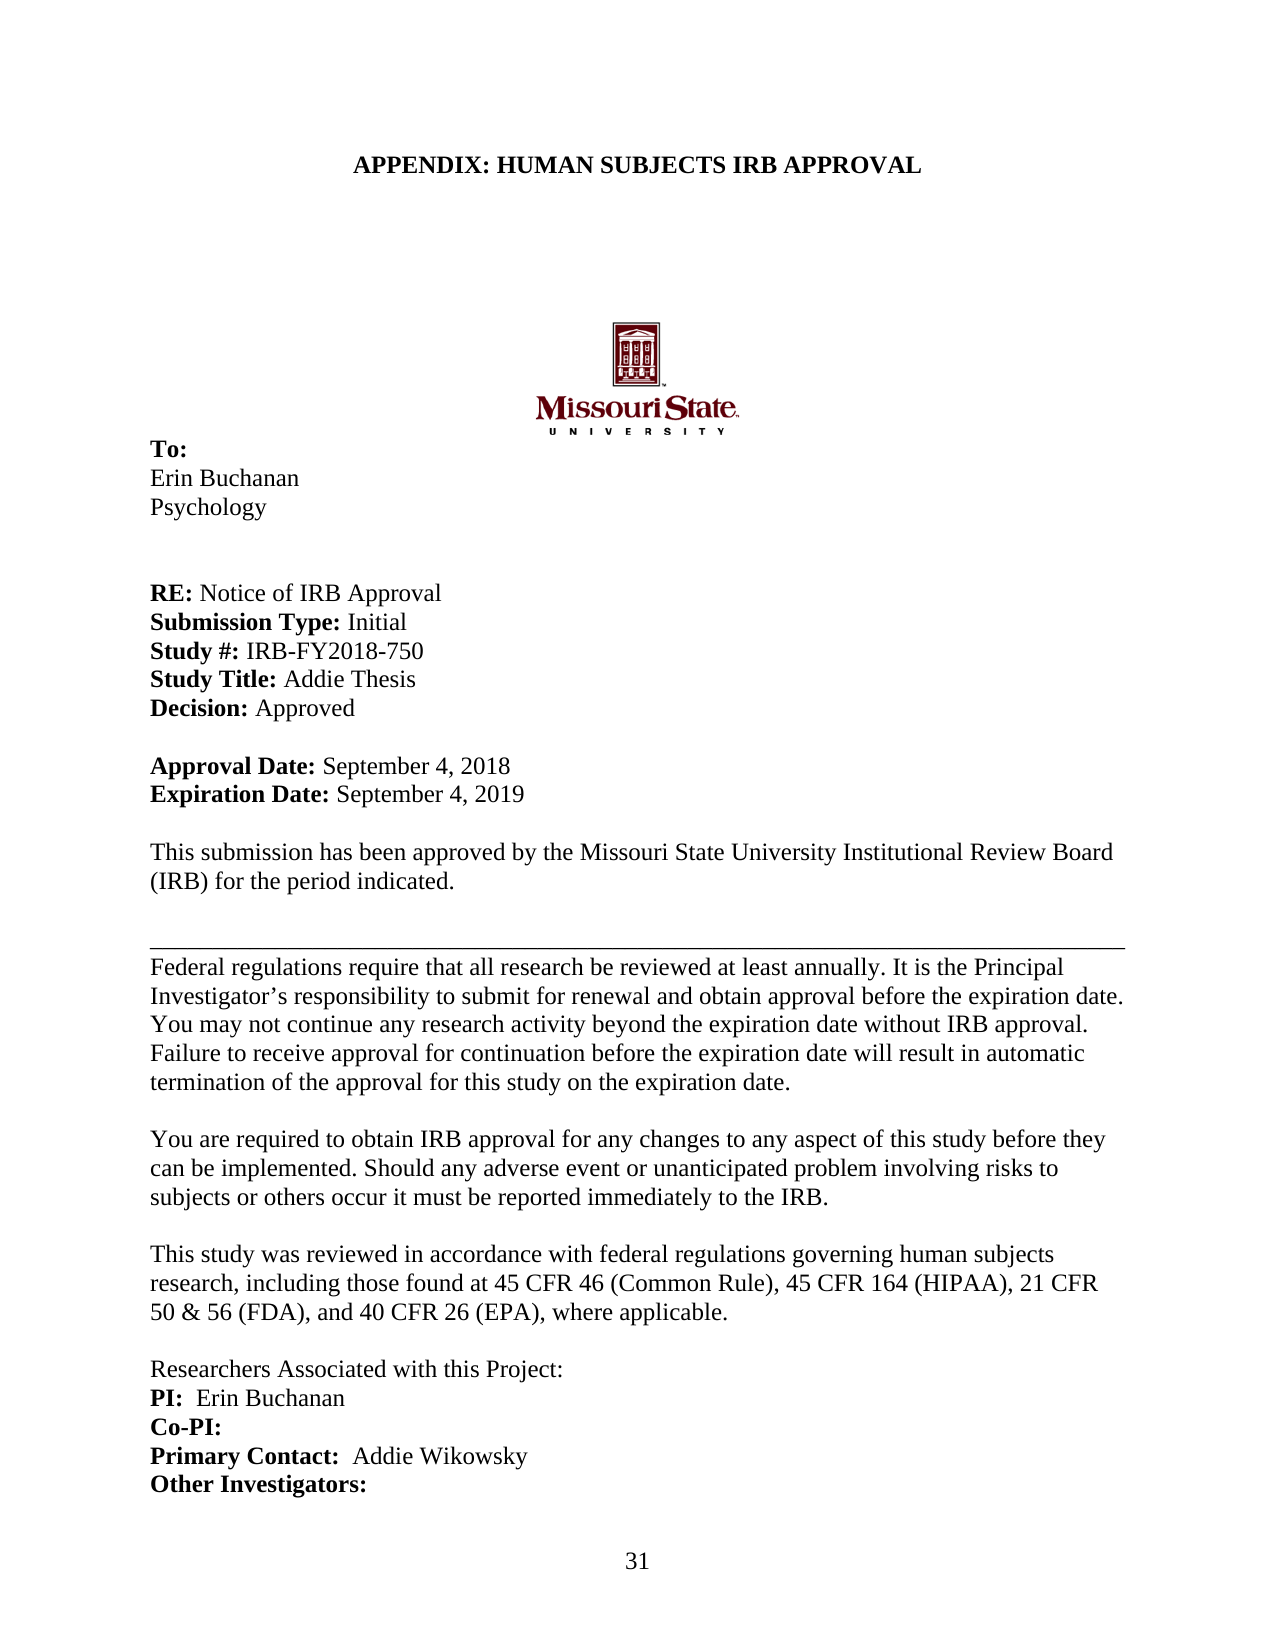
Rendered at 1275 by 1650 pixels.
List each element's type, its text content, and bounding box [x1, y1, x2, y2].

picture [535, 322, 740, 435]
text APPENDIX: HUMAN SUBJECTS IRB APPROVAL [150, 150, 1125, 179]
text To: Erin Buchanan Psychology RE: Notice of IRB Approval Submission Type: Initial Study #: IRB-FY2018-750 Study Title: Addie Thesis Decision: Approved Approval Date: September 4, 2018 Expiration Date: September 4, 2019 This submission has been approved by the Missouri State University Institutional Review Board (IRB) for the period indicated. ______________________________________________________________________________Federal regulations require that all research be reviewed at least annually. It is the Principal Investigator’s responsibility to submit for renewal and obtain approval before the expiration date. You may not continue any research activity beyond the expiration date without IRB approval. Failure to receive approval for continuation before the expiration date will result in automatic termination of the approval for this study on the expiration date. You are required to obtain IRB approval for any changes to any aspect of this study before they can be implemented. Should any adverse event or unanticipated problem involving risks to subjects or others occur it must be reported immediately to the IRB. This study was reviewed in accordance with federal regulations governing human subjects research, including those found at 45 CFR 46 (Common Rule), 45 CFR 164 (HIPAA), 21 CFR 50 & 56 (FDA), and 40 CFR 26 (EPA), where applicable. Researchers Associated with this Project: PI: Erin Buchanan Co-PI: Primary Contact: Addie Wikowsky Other Investigators: [150, 949, 1125, 1498]
text To: Erin Buchanan Psychology RE: Notice of IRB Approval Submission Type: Initial Study #: IRB-FY2018-750 Study Title: Addie Thesis Decision: Approved Approval Date: September 4, 2018 Expiration Date: September 4, 2019 This submission has been approved by the Missouri State University Institutional Review Board (IRB) for the period indicated. ______________________________________________________________________________Federal regulations require that all research be reviewed at least annually. It is the Principal Investigator’s responsibility to submit for renewal and obtain approval before the expiration date. You may not continue any research activity beyond the expiration date without IRB approval. Failure to receive approval for continuation before the expiration date will result in automatic termination of the approval for this study on the expiration date. You are required to obtain IRB approval for any changes to any aspect of this study before they can be implemented. Should any adverse event or unanticipated problem involving risks to subjects or others occur it must be reported immediately to the IRB. This study was reviewed in accordance with federal regulations governing human subjects research, including those found at 45 CFR 46 (Common Rule), 45 CFR 164 (HIPAA), 21 CFR 50 & 56 (FDA), and 40 CFR 26 (EPA), where applicable. Researchers Associated with this Project: PI: Erin Buchanan Co-PI: Primary Contact: Addie Wikowsky Other Investigators: [150, 434, 1125, 948]
